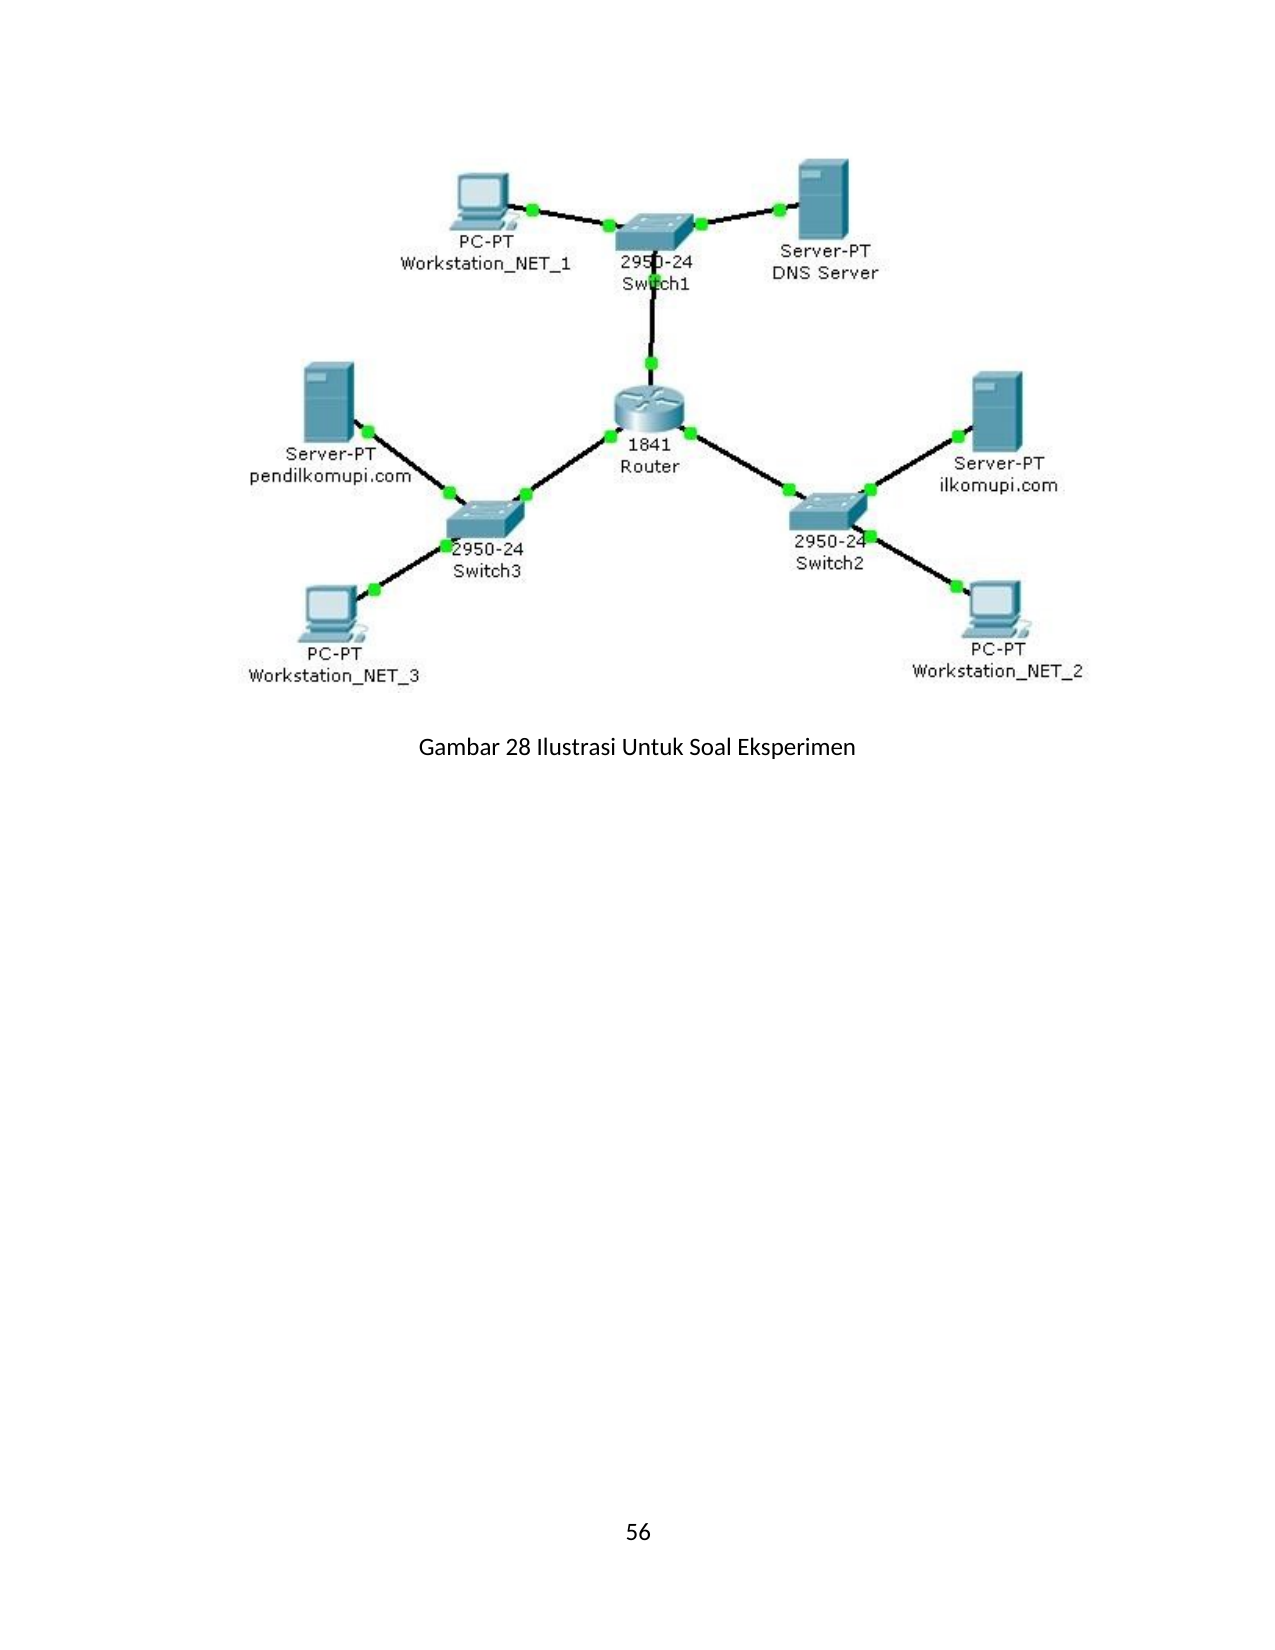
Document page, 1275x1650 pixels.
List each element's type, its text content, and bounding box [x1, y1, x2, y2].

subtitle Gambar 28 Ilustrasi Untuk Soal Eksperimen [117, 731, 1158, 762]
picture [227, 135, 1101, 693]
